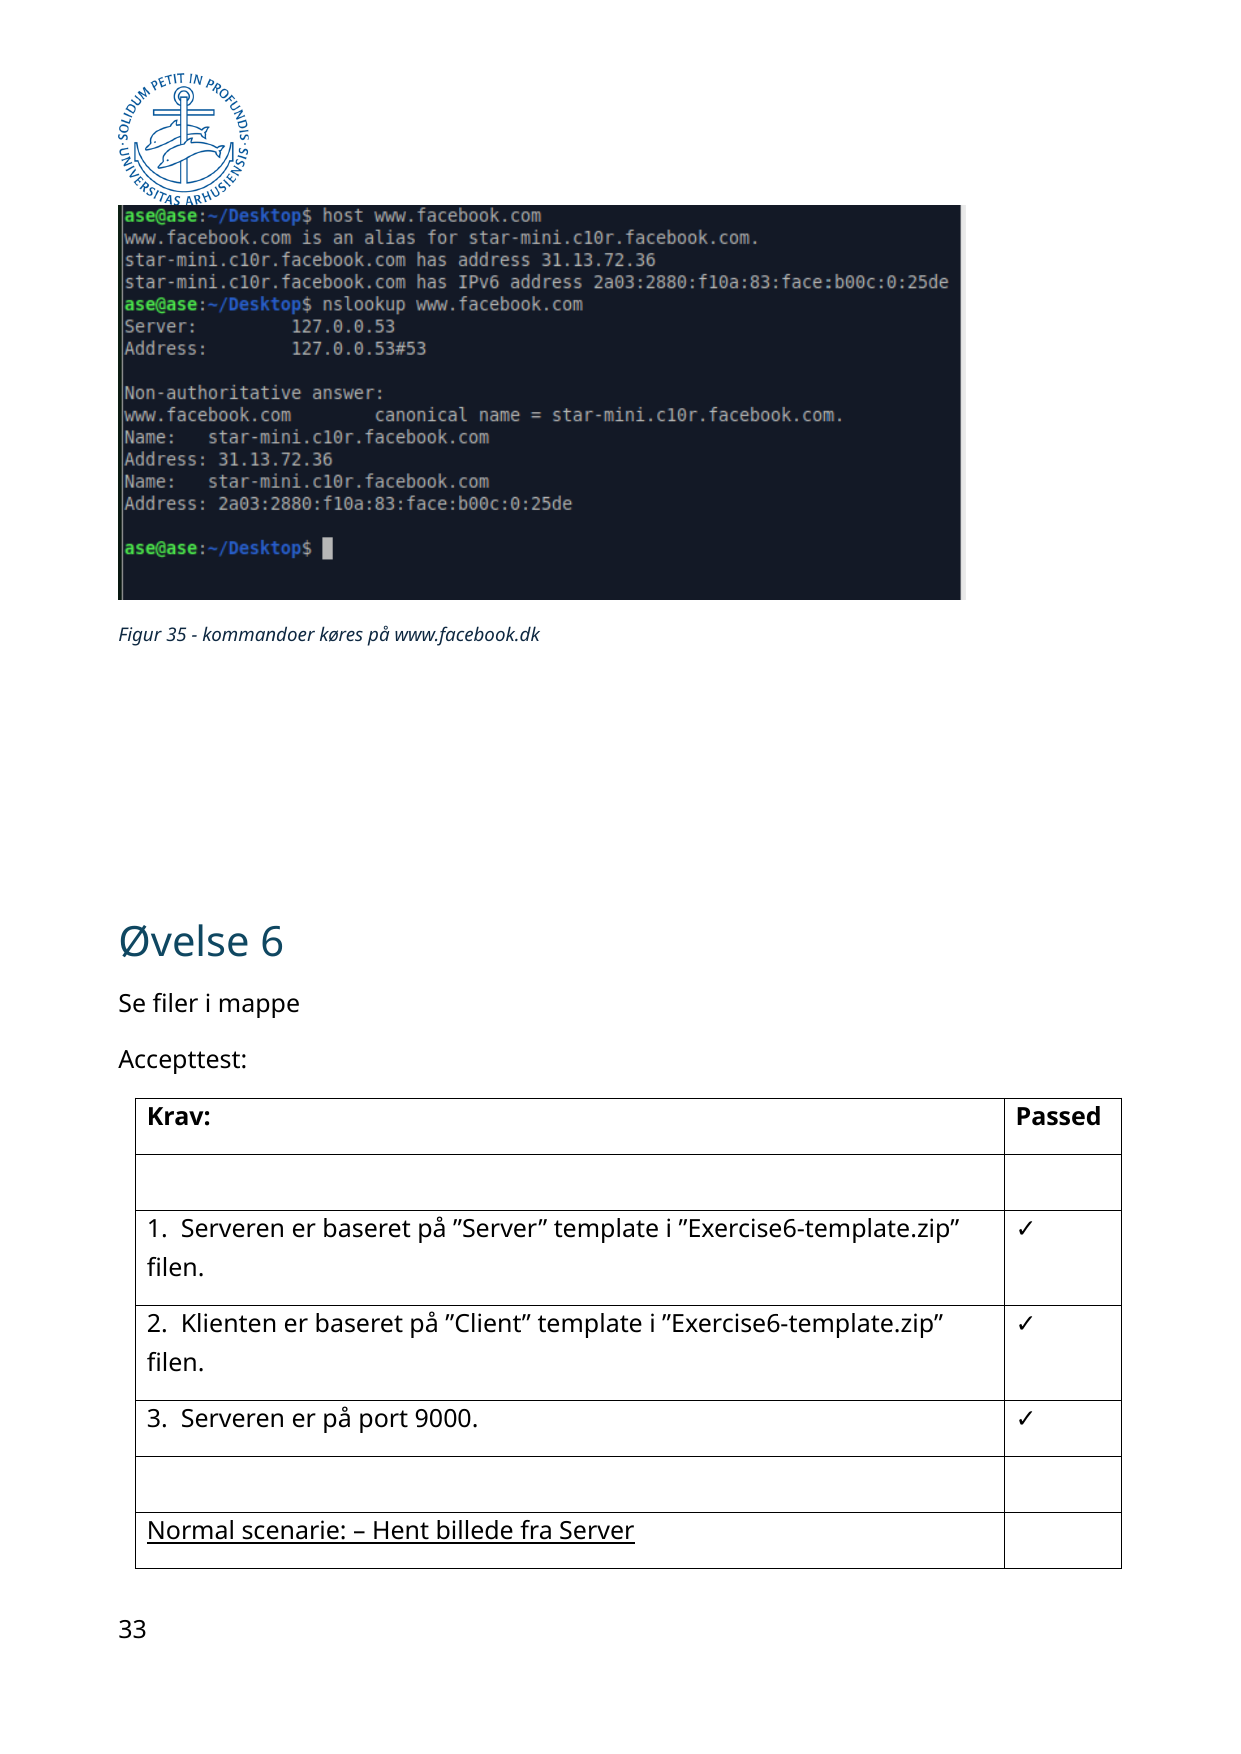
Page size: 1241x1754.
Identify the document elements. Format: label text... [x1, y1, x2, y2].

table_cell [1005, 1457, 1121, 1512]
table_cell ✓ [1005, 1306, 1121, 1400]
table_header Passed [1005, 1099, 1121, 1153]
table_cell [1005, 1513, 1121, 1568]
table_cell 2. Klienten er baseret på ”Client” template i ”Exercise6-template.zip” filen. [136, 1306, 1004, 1400]
table_header Krav: [136, 1099, 1004, 1153]
table_cell Normal scenarie: – Hent billede fra Server [136, 1513, 1004, 1568]
text Se filer i mappe [118, 986, 1122, 1020]
table_cell [1005, 1155, 1121, 1209]
table_cell [136, 1457, 1004, 1512]
subtitle Øvelse 6 [118, 912, 1122, 969]
table_cell 1. Serveren er baseret på ”Server” template i ”Exercise6-template.zip” filen. [136, 1211, 1004, 1305]
table_cell ✓ [1005, 1401, 1121, 1456]
picture [118, 73, 966, 600]
table_cell ✓ [1005, 1211, 1121, 1305]
text Accepttest: [118, 1042, 1122, 1076]
table_cell 3. Serveren er på port 9000. [136, 1401, 1004, 1456]
text Figur 35 - kommandoer køres på www.facebook.dk [118, 622, 1122, 647]
table_cell [136, 1155, 1004, 1209]
